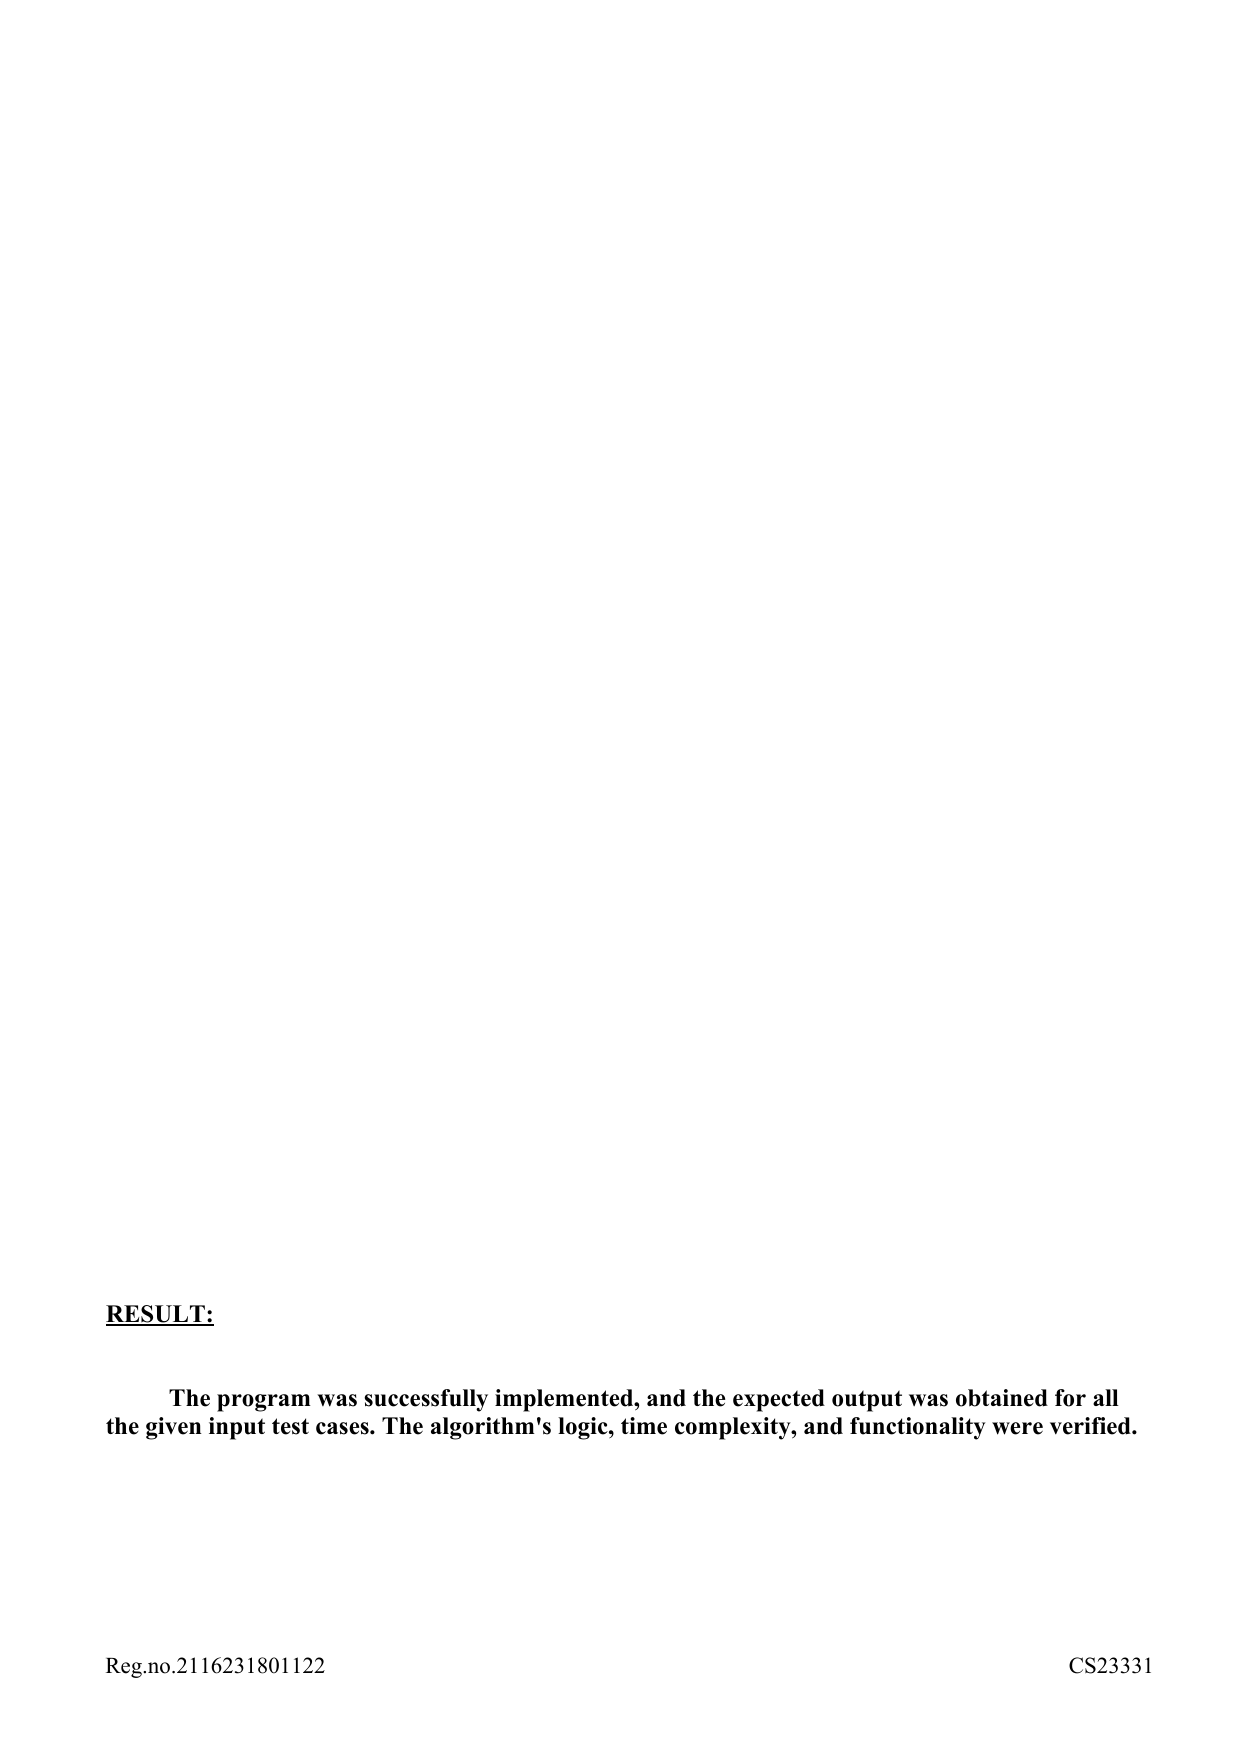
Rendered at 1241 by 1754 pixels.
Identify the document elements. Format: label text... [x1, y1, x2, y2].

text RESULT: [106, 1301, 1155, 1328]
text The program was successfully implemented, and the expected output was obtained for all the given input test cases. The algorithm's logic, time complexity, and functionality were verified. [106, 1384, 1155, 1439]
